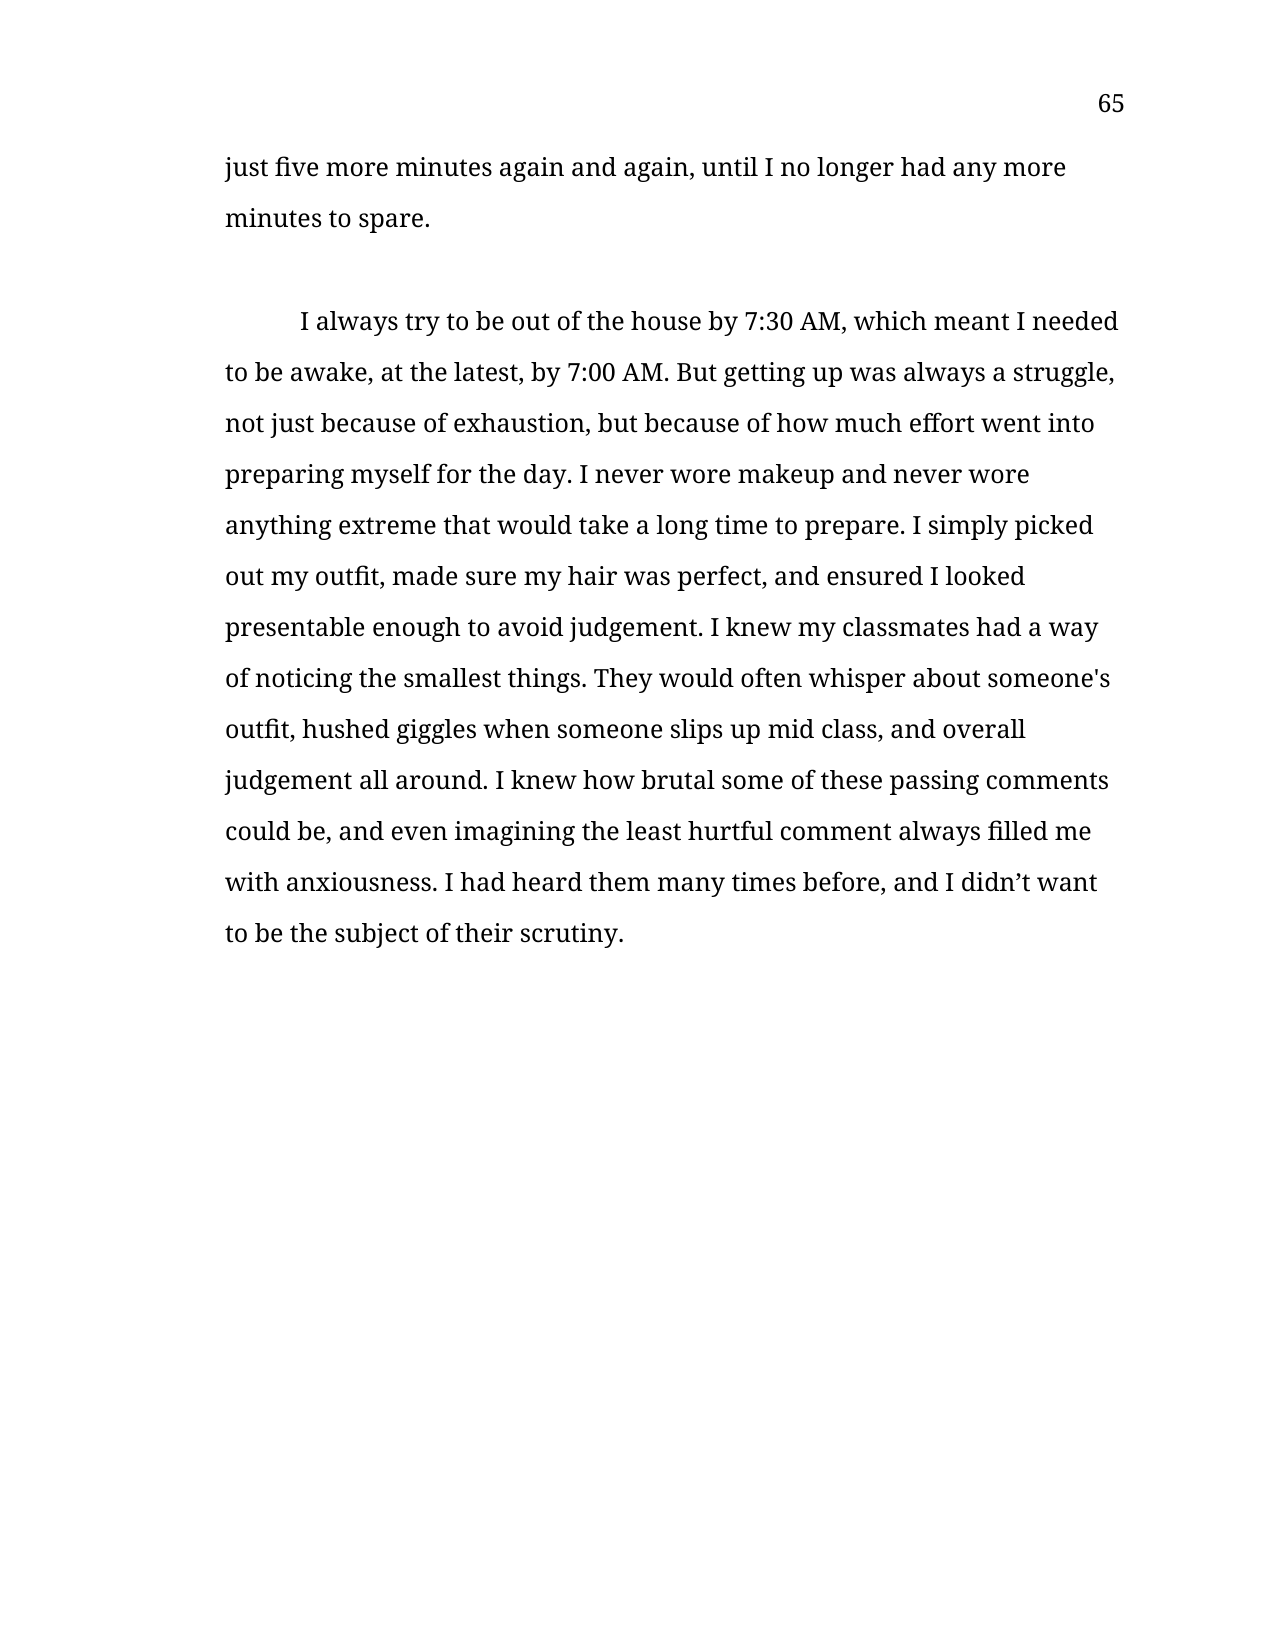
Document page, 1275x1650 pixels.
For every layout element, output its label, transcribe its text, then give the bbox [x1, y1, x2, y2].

text I always try to be out of the house by 7:30 AM, which meant I needed to be awake, at the latest, by 7:00 AM. But getting up was always a struggle, not just because of exhaustion, but because of how much effort went into preparing myself for the day. I never wore makeup and never wore anything extreme that would take a long time to prepare. I simply picked out my outfit, made sure my hair was perfect, and ensured I looked presentable enough to avoid judgement. I knew my classmates had a way of noticing the smallest things. They would often whisper about someone's outfit, hushed giggles when someone slips up mid class, and overall judgement all around. I knew how brutal some of these passing comments could be, and even imagining the least hurtful comment always filled me with anxiousness. I had heard them many times before, and I didn’t want to be the subject of their scrutiny. [225, 303, 1125, 950]
